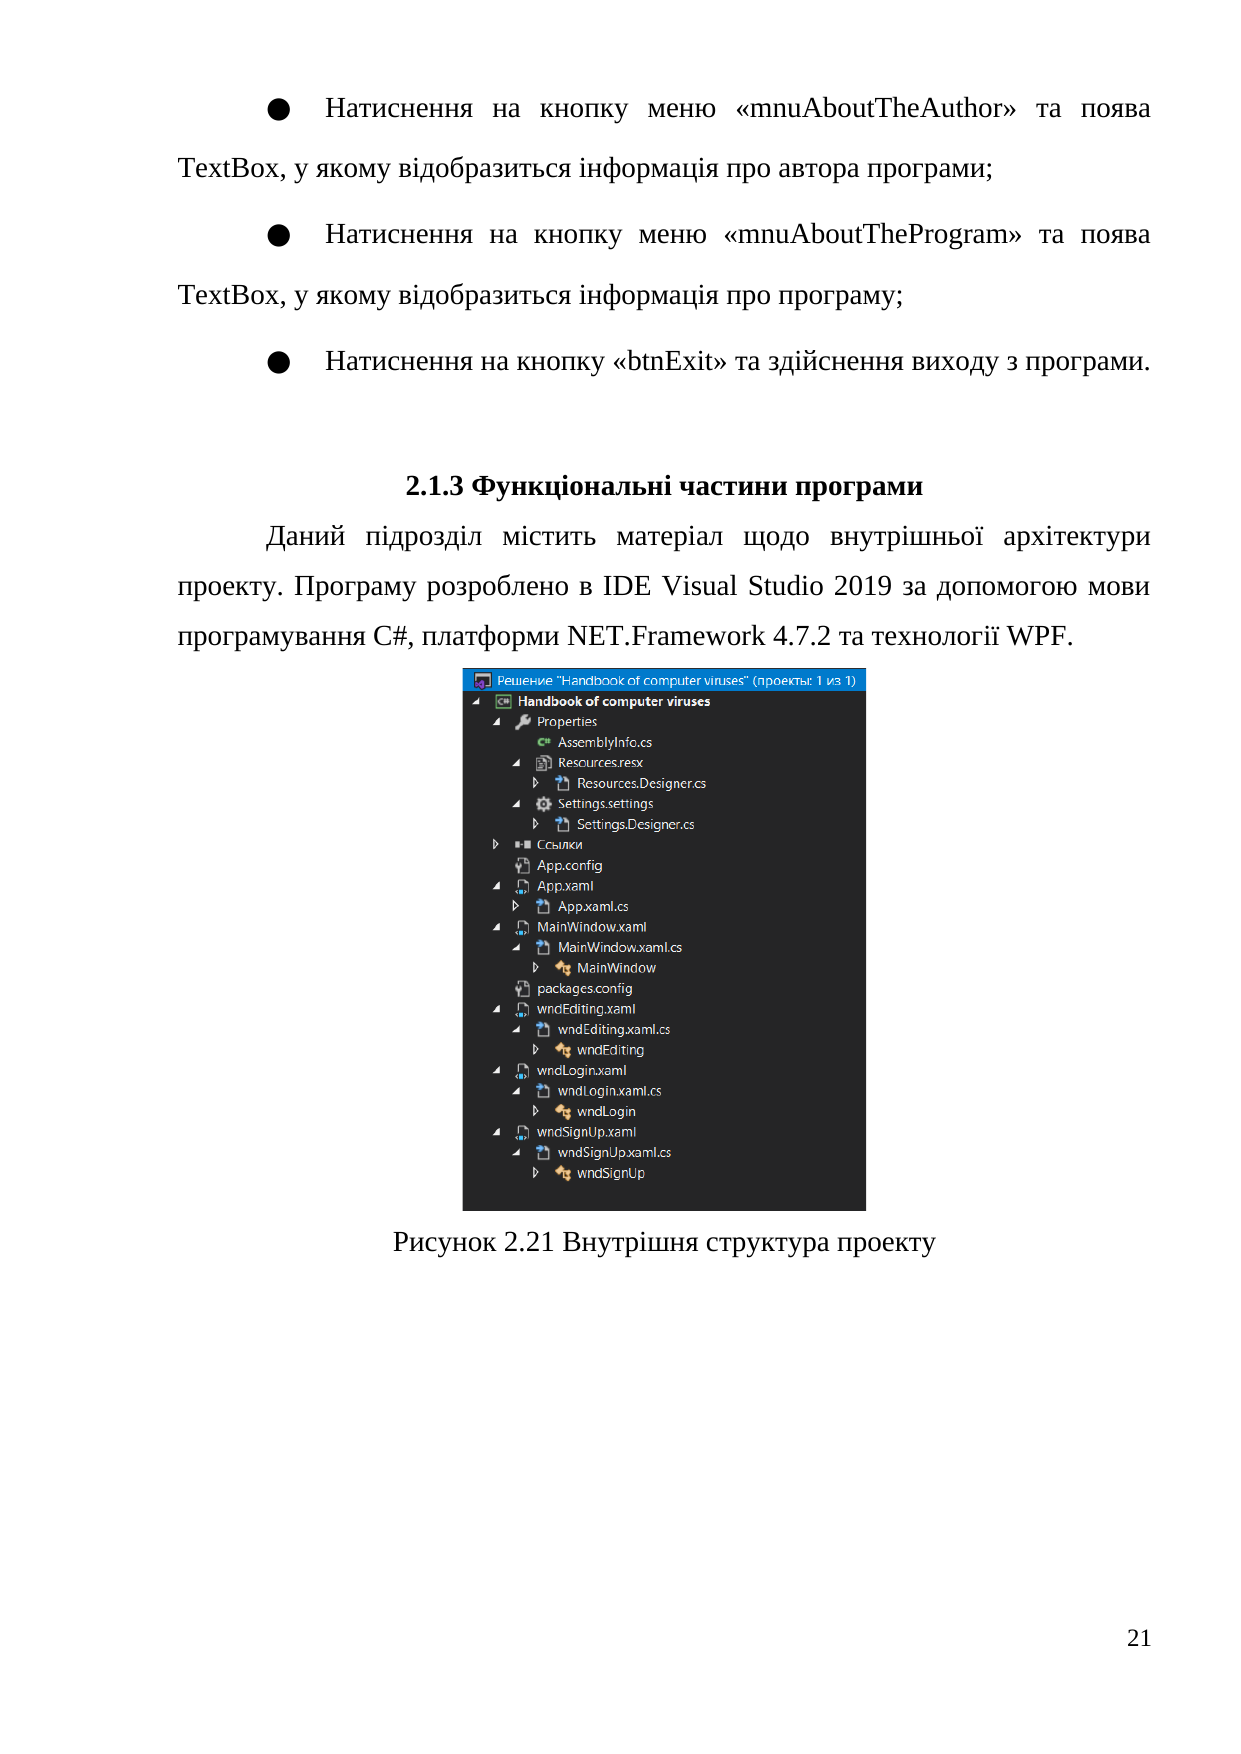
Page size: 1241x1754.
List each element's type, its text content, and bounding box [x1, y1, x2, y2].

text 2.1.3 Функціональні частини програми [177, 468, 1152, 501]
list Натиснення на кнопку меню «mnuAboutTheProgram» та поява TextBox, у якому відобразиться інформація про програму; [177, 201, 1152, 311]
text Даний підрозділ містить матеріал щодо внутрішньої архітектури проекту. Програму розроблено в IDE Visual Studio 2019 за допомогою мови програмування C#, платформи NET.Framework 4.7.2 та технології WPF. [177, 518, 1152, 652]
list Натиснення на кнопку меню «mnuAboutTheAuthor» та поява TextBox, у якому відобразиться інформація про автора програми; [177, 74, 1152, 184]
text Рисунок 2.21 Внутрішня структура проекту [177, 1224, 1152, 1258]
picture [462, 668, 867, 1211]
list Натиснення на кнопку «btnExit» та здійснення виходу з програми. [177, 328, 1152, 387]
